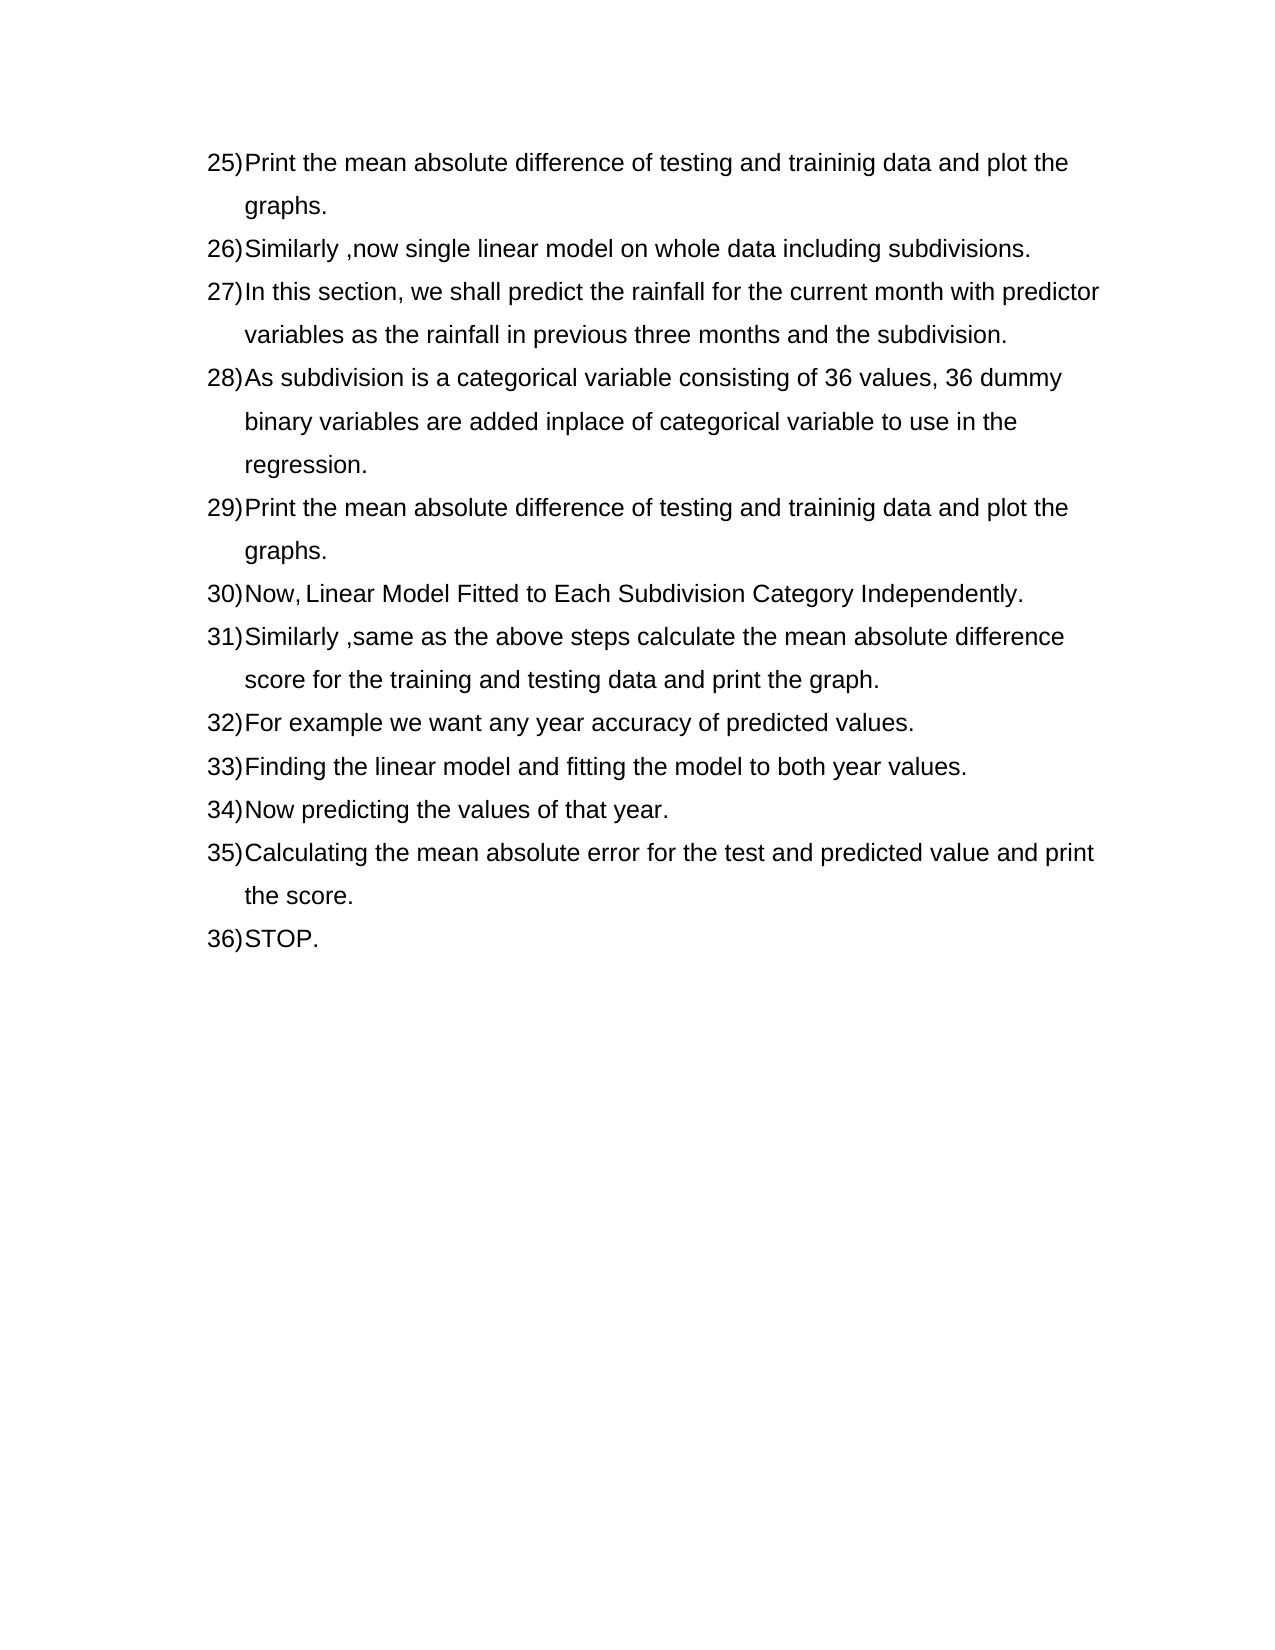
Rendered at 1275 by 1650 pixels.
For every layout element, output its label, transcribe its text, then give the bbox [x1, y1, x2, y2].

list Print the mean absolute difference of testing and traininig data and plot the graphs. [207, 493, 1127, 564]
list In this section, we shall predict the rainfall for the current month with predictor variables as the rainfall in previous three months and the subdivision. [207, 277, 1127, 349]
list For example we want any year accuracy of predicted values. [207, 708, 1127, 737]
list Similarly ,same as the above steps calculate the mean absolute difference score for the training and testing data and print the graph. [207, 622, 1127, 694]
list STOP. [207, 924, 1127, 953]
list Print the mean absolute difference of testing and traininig data and plot the graphs. [207, 148, 1127, 219]
list Calculating the mean absolute error for the test and predicted value and print the score. [207, 838, 1127, 909]
list Now, Linear Model Fitted to Each Subdivision Category Independently. [207, 579, 1127, 608]
list Finding the linear model and fitting the model to both year values. [207, 751, 1127, 780]
list Similarly ,now single linear model on whole data including subdivisions. [207, 234, 1127, 263]
list Now predicting the values of that year. [207, 794, 1127, 823]
list As subdivision is a categorical variable consisting of 36 values, 36 dummy binary variables are added inplace of categorical variable to use in the regression. [207, 363, 1127, 478]
